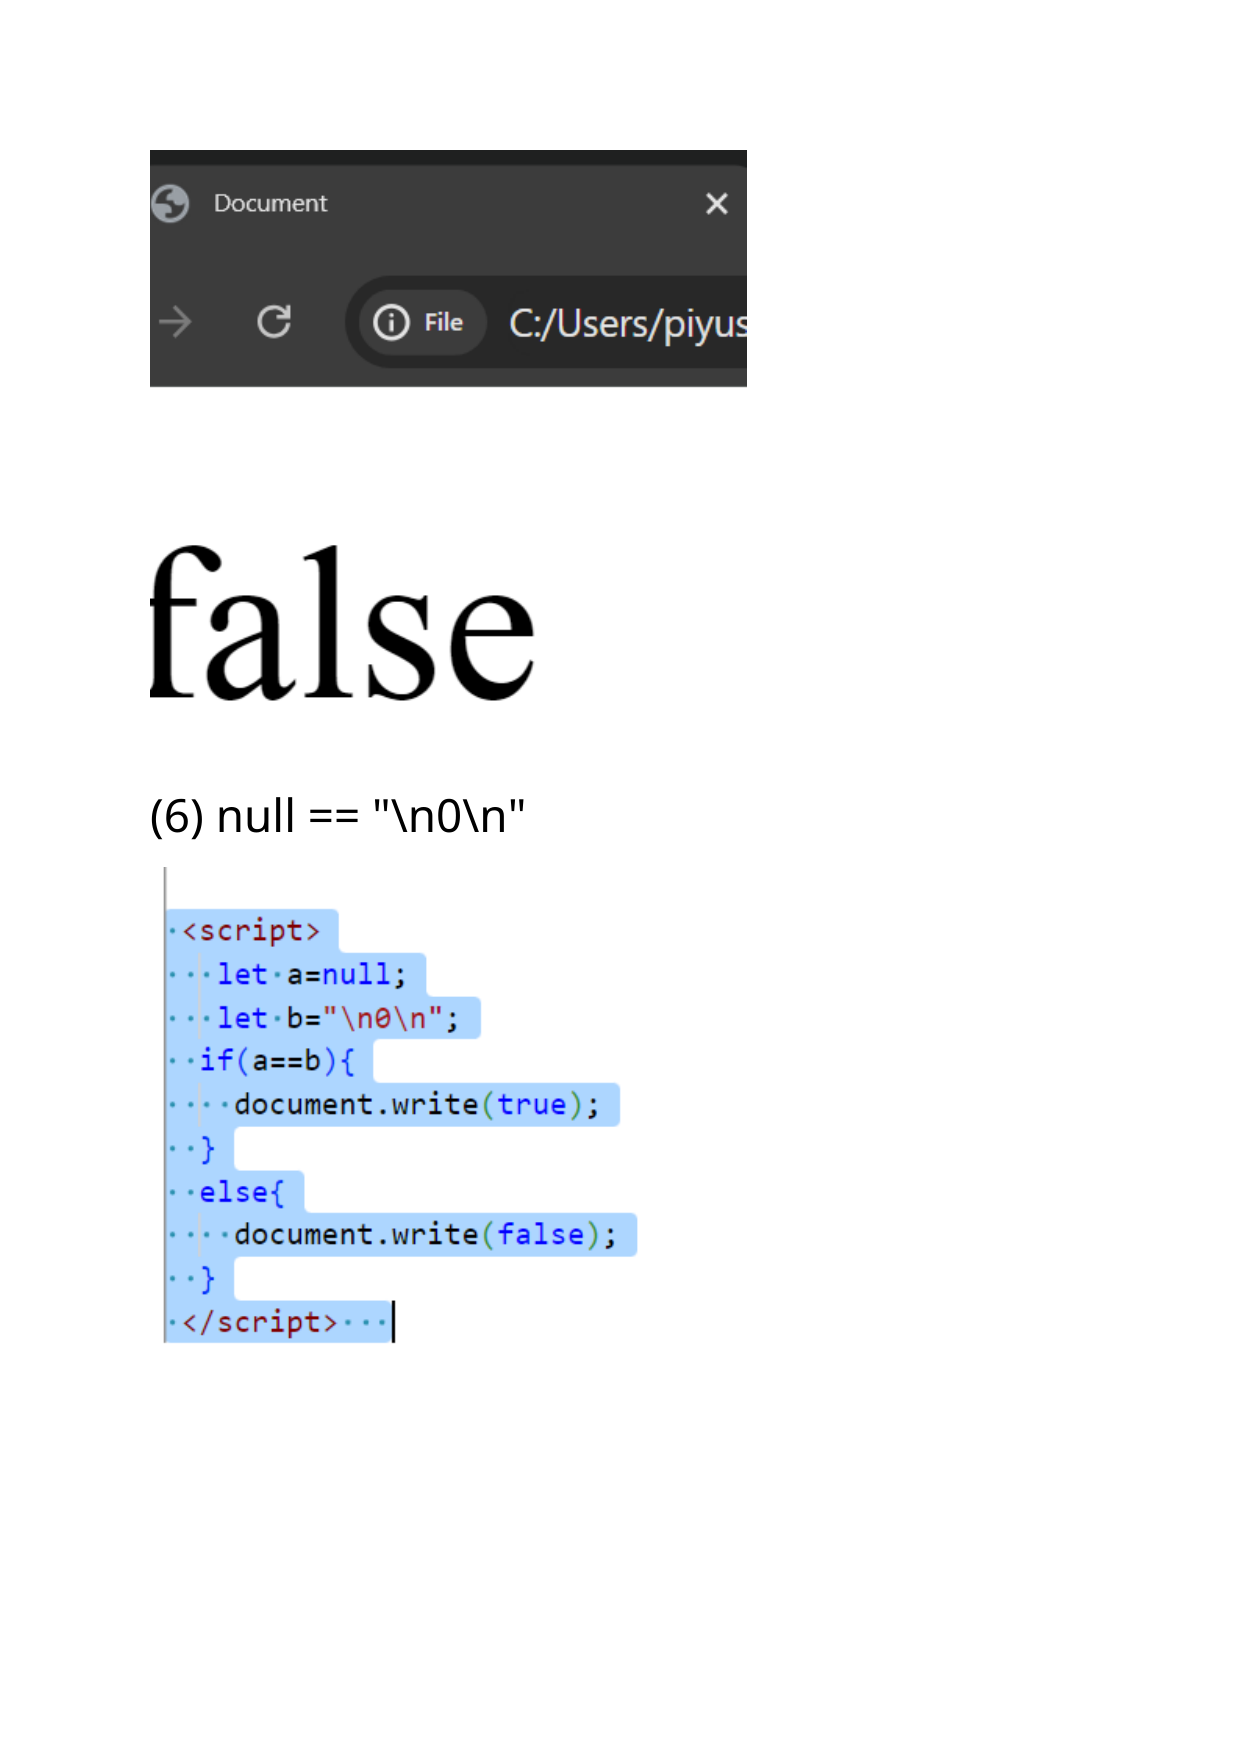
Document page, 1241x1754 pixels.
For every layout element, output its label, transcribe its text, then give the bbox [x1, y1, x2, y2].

text (6) null == "\n0\n" [150, 783, 1090, 846]
picture [150, 867, 686, 1351]
picture [150, 150, 747, 765]
